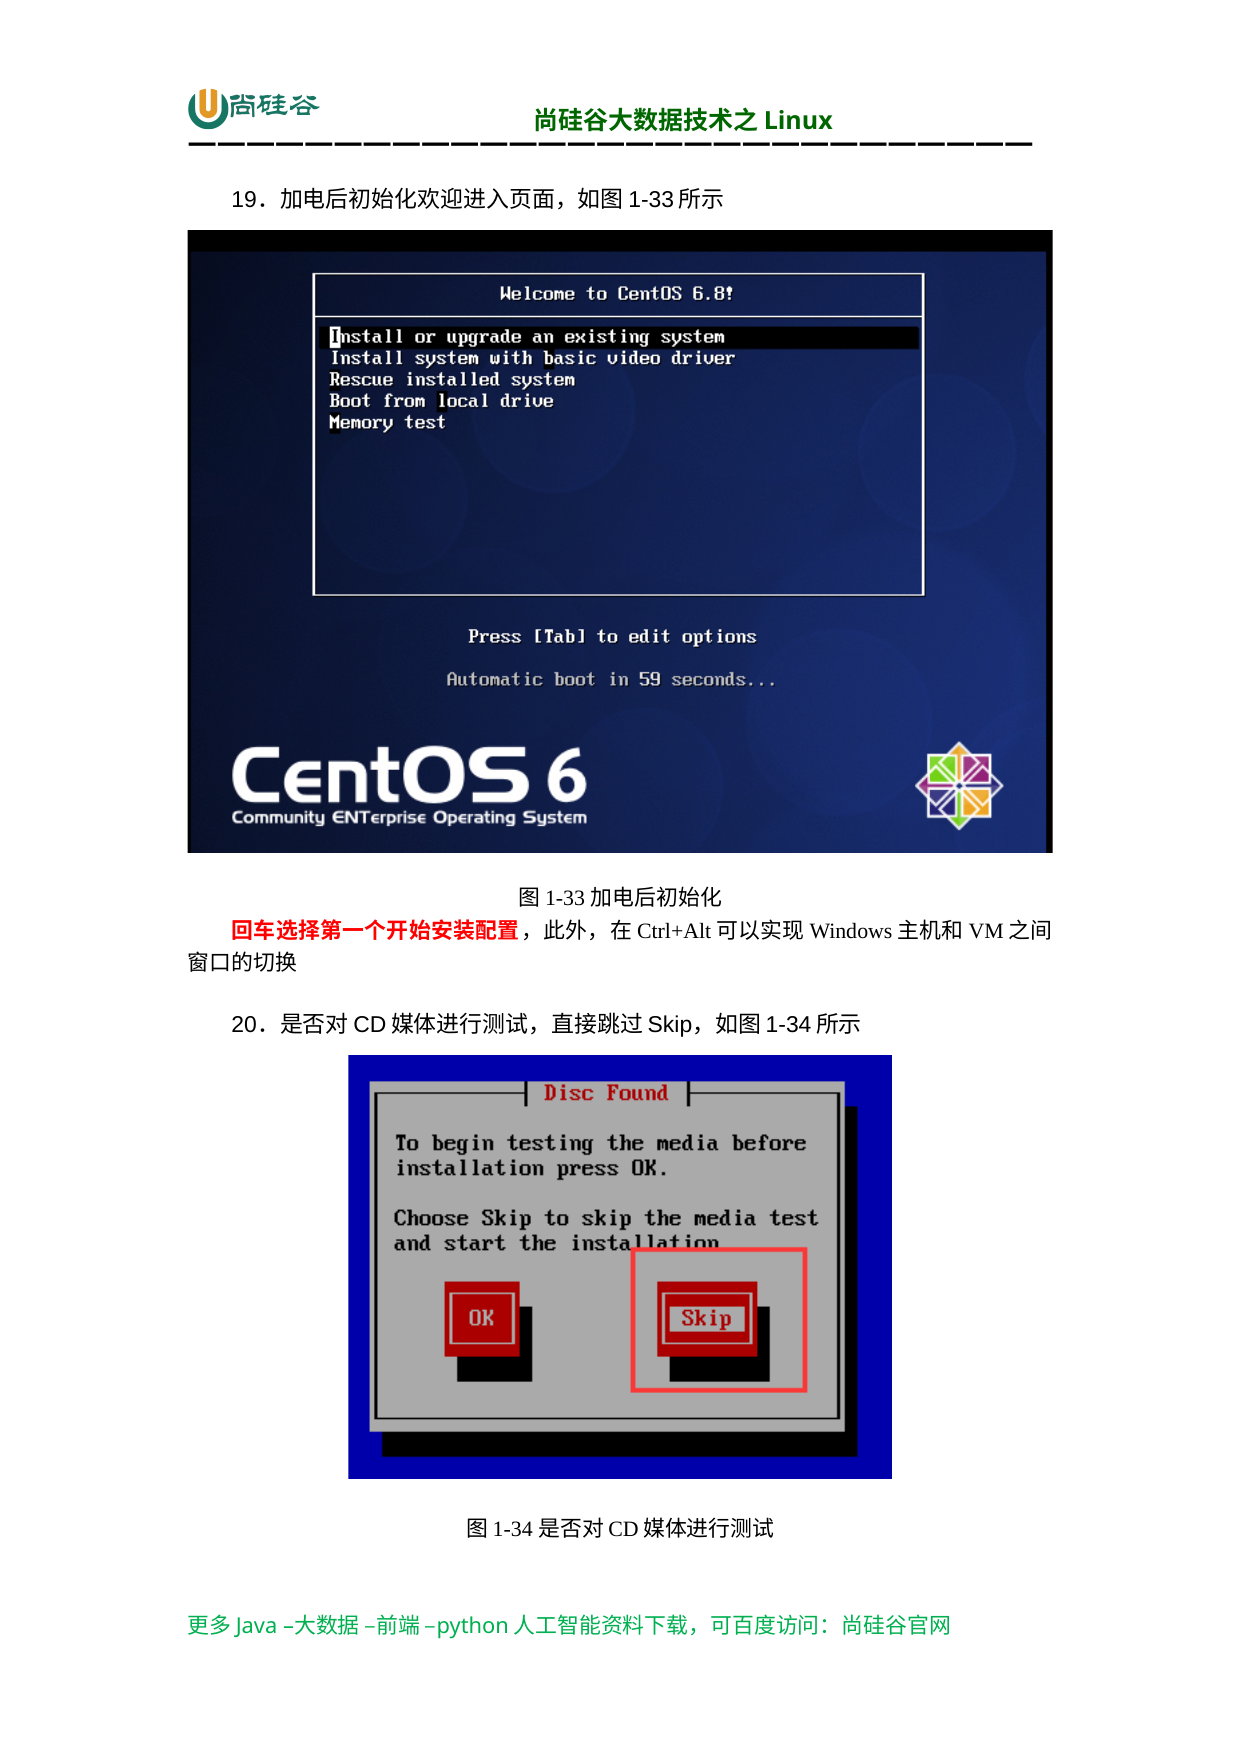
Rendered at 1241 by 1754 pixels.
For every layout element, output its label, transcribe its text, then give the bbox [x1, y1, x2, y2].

text 图1-34 是否对CD媒体进行测试 [187, 1510, 1053, 1543]
picture [187, 88, 321, 130]
text 19．加电后初始化欢迎进入页面，如图1-33所示 [231, 165, 1053, 230]
picture [348, 1055, 892, 1479]
picture [187, 230, 1053, 853]
text 回车选择第一个开始安装配置，此外，在Ctrl+Alt可以实现Windows主机和VM之间窗口的切换 [187, 912, 1053, 977]
text 20．是否对CD媒体进行测试，直接跳过Skip，如图1-34所示 [231, 990, 1053, 1055]
text 图1-33 加电后初始化 [187, 880, 1053, 912]
